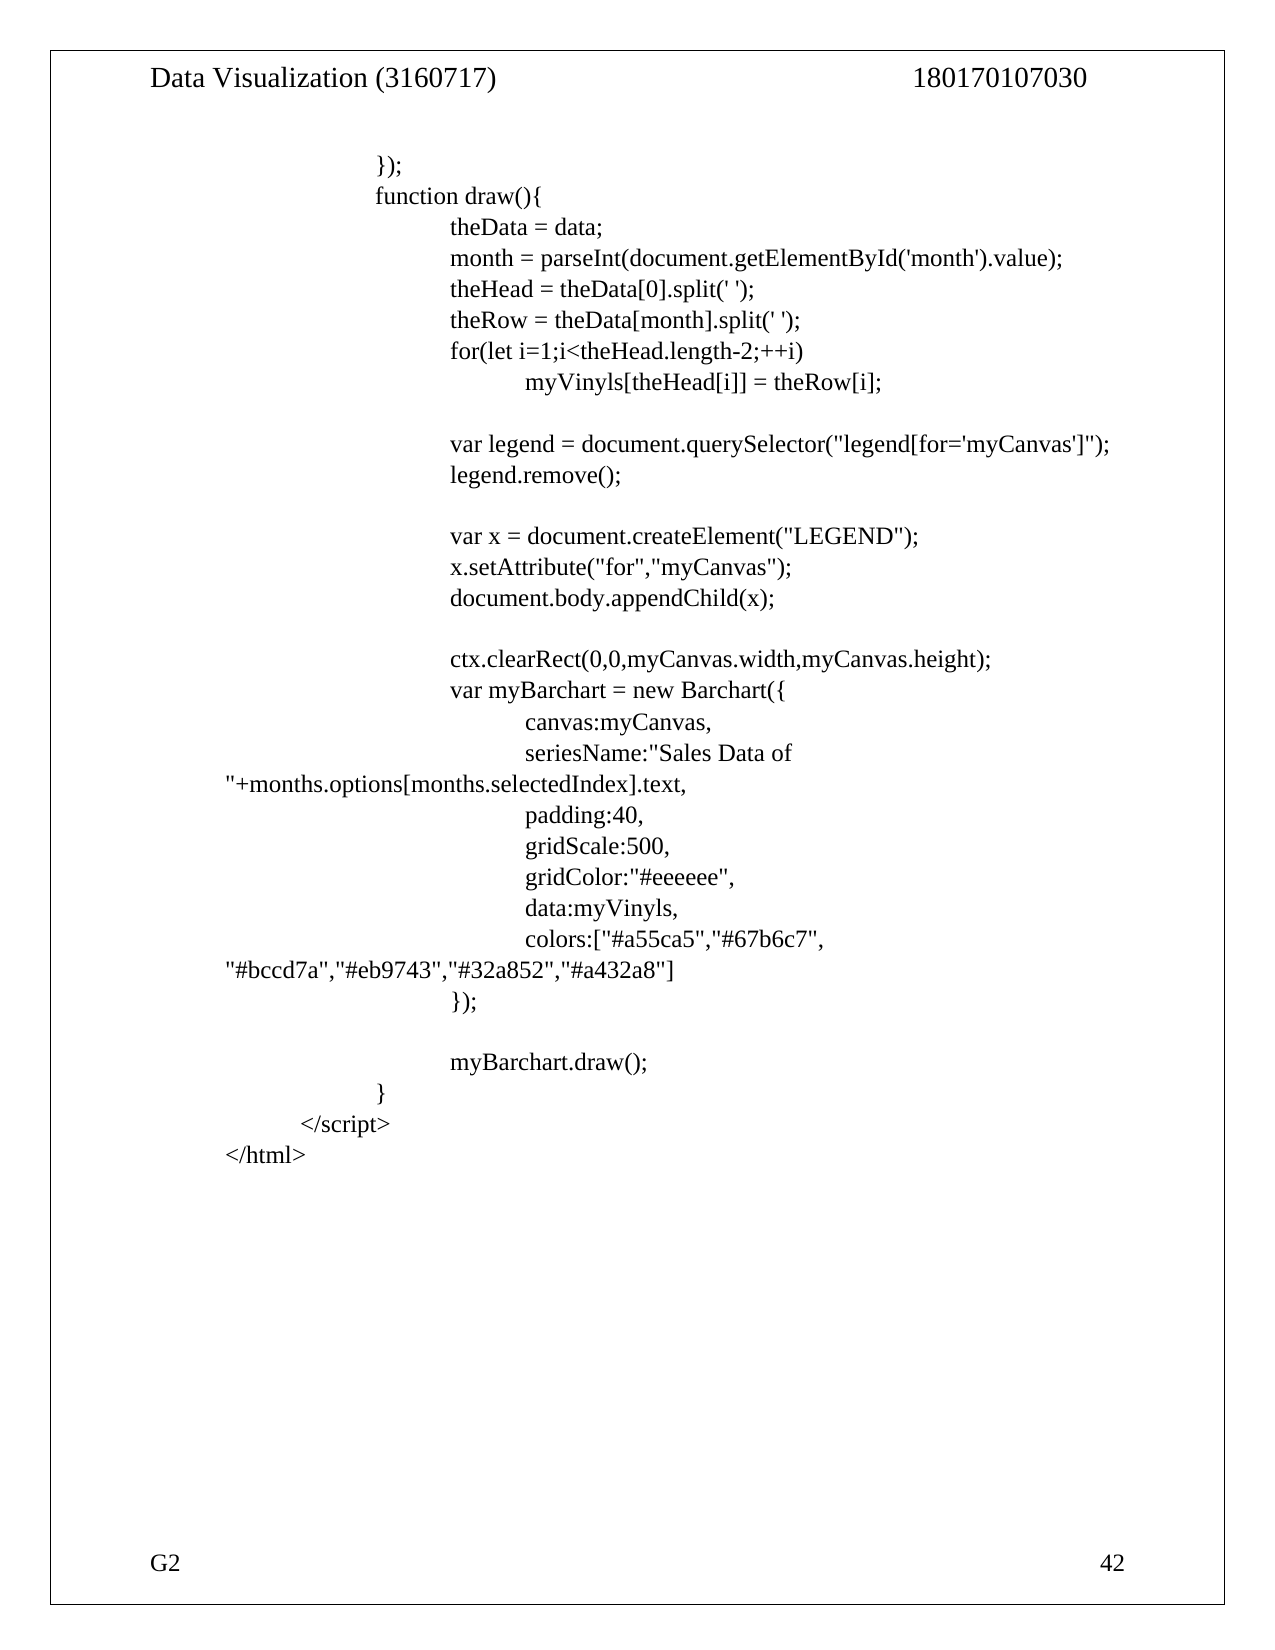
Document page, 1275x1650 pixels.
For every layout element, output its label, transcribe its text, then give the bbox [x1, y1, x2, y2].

list month = parseInt(document.getElementById('month').value); [225, 243, 1125, 272]
list data:myVinyls, [225, 893, 1125, 922]
list } [225, 1078, 1125, 1107]
list function draw(){ [225, 181, 1125, 210]
list ctx.clearRect(0,0,myCanvas.width,myCanvas.height); [225, 644, 1125, 673]
list canvas:myCanvas, [225, 707, 1125, 735]
list myVinyls[theHead[i]] = theRow[i]; [225, 367, 1125, 396]
list legend.remove(); [225, 460, 1125, 488]
list var myBarchart = new Barchart({ [225, 676, 1125, 704]
list var x = document.createElement("LEGEND"); [225, 521, 1125, 550]
list theData = data; [225, 212, 1125, 241]
list gridColor:"#eeeeee", [225, 862, 1125, 891]
list for(let i=1;i<theHead.length-2;++i) [225, 336, 1125, 365]
list padding:40, [225, 800, 1125, 828]
list document.body.appendChild(x); [225, 583, 1125, 612]
list }); [225, 986, 1125, 1015]
list theHead = theData[0].split(' '); [225, 274, 1125, 303]
list x.setAttribute("for","myCanvas"); [225, 552, 1125, 581]
list }); [225, 150, 1125, 179]
list var legend = document.querySelector("legend[for='myCanvas']"); [225, 429, 1125, 457]
list colors:["#a55ca5","#67b6c7", "#bccd7a","#eb9743","#32a852","#a432a8"] [225, 924, 1125, 984]
list myBarchart.draw(); [225, 1047, 1125, 1076]
list theRow = theData[month].split(' '); [225, 305, 1125, 334]
list gridScale:500, [225, 831, 1125, 859]
list </script> [225, 1109, 1125, 1138]
list seriesName:"Sales Data of "+months.options[months.selectedIndex].text, [225, 738, 1125, 797]
list </html> [225, 1140, 1125, 1169]
